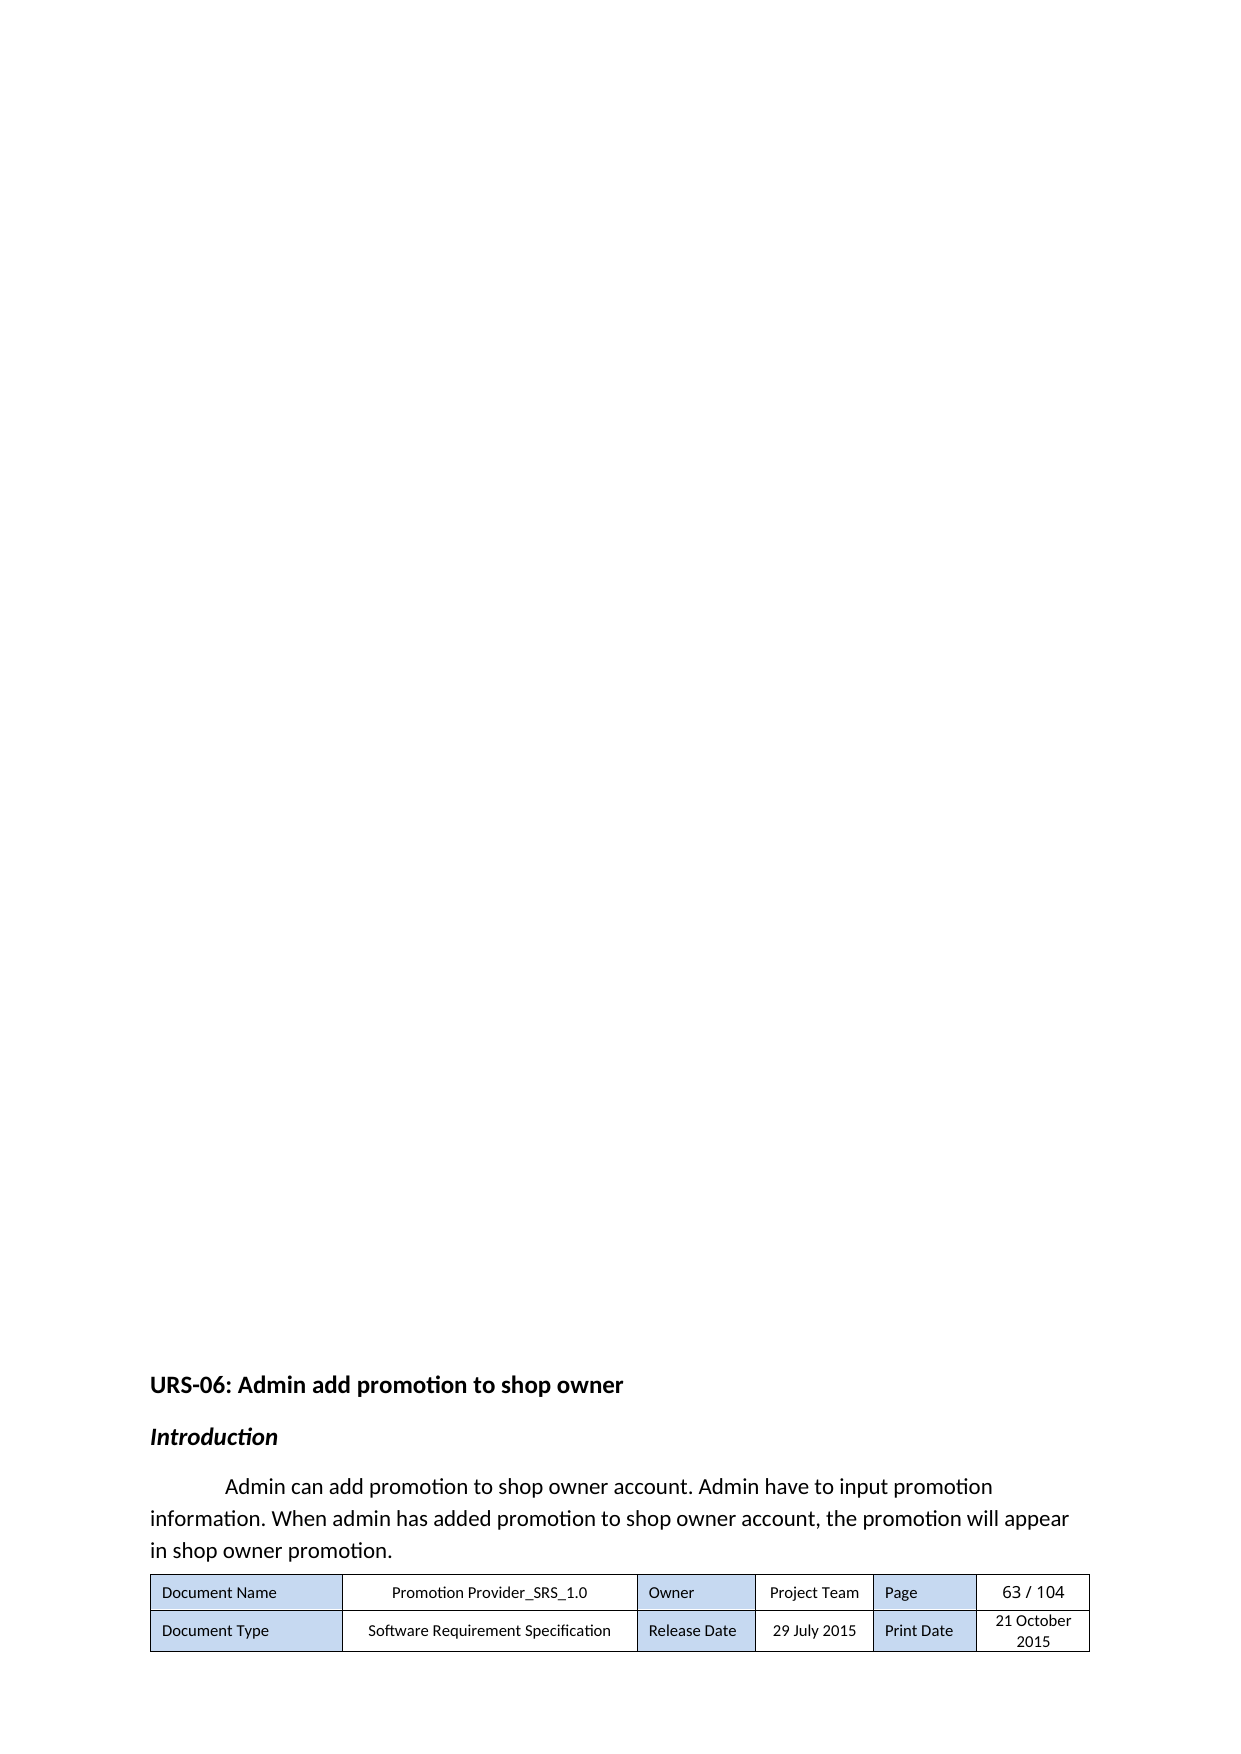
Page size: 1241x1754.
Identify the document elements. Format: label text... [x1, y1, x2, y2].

text Introduction [150, 1421, 1090, 1451]
text Admin can add promotion to shop owner account. Admin have to input promotion information. When admin has added promotion to shop owner account, the promotion will appear in shop owner promotion. [150, 1472, 1090, 1564]
text URS-06: Admin add promotion to shop owner [150, 1369, 1090, 1400]
